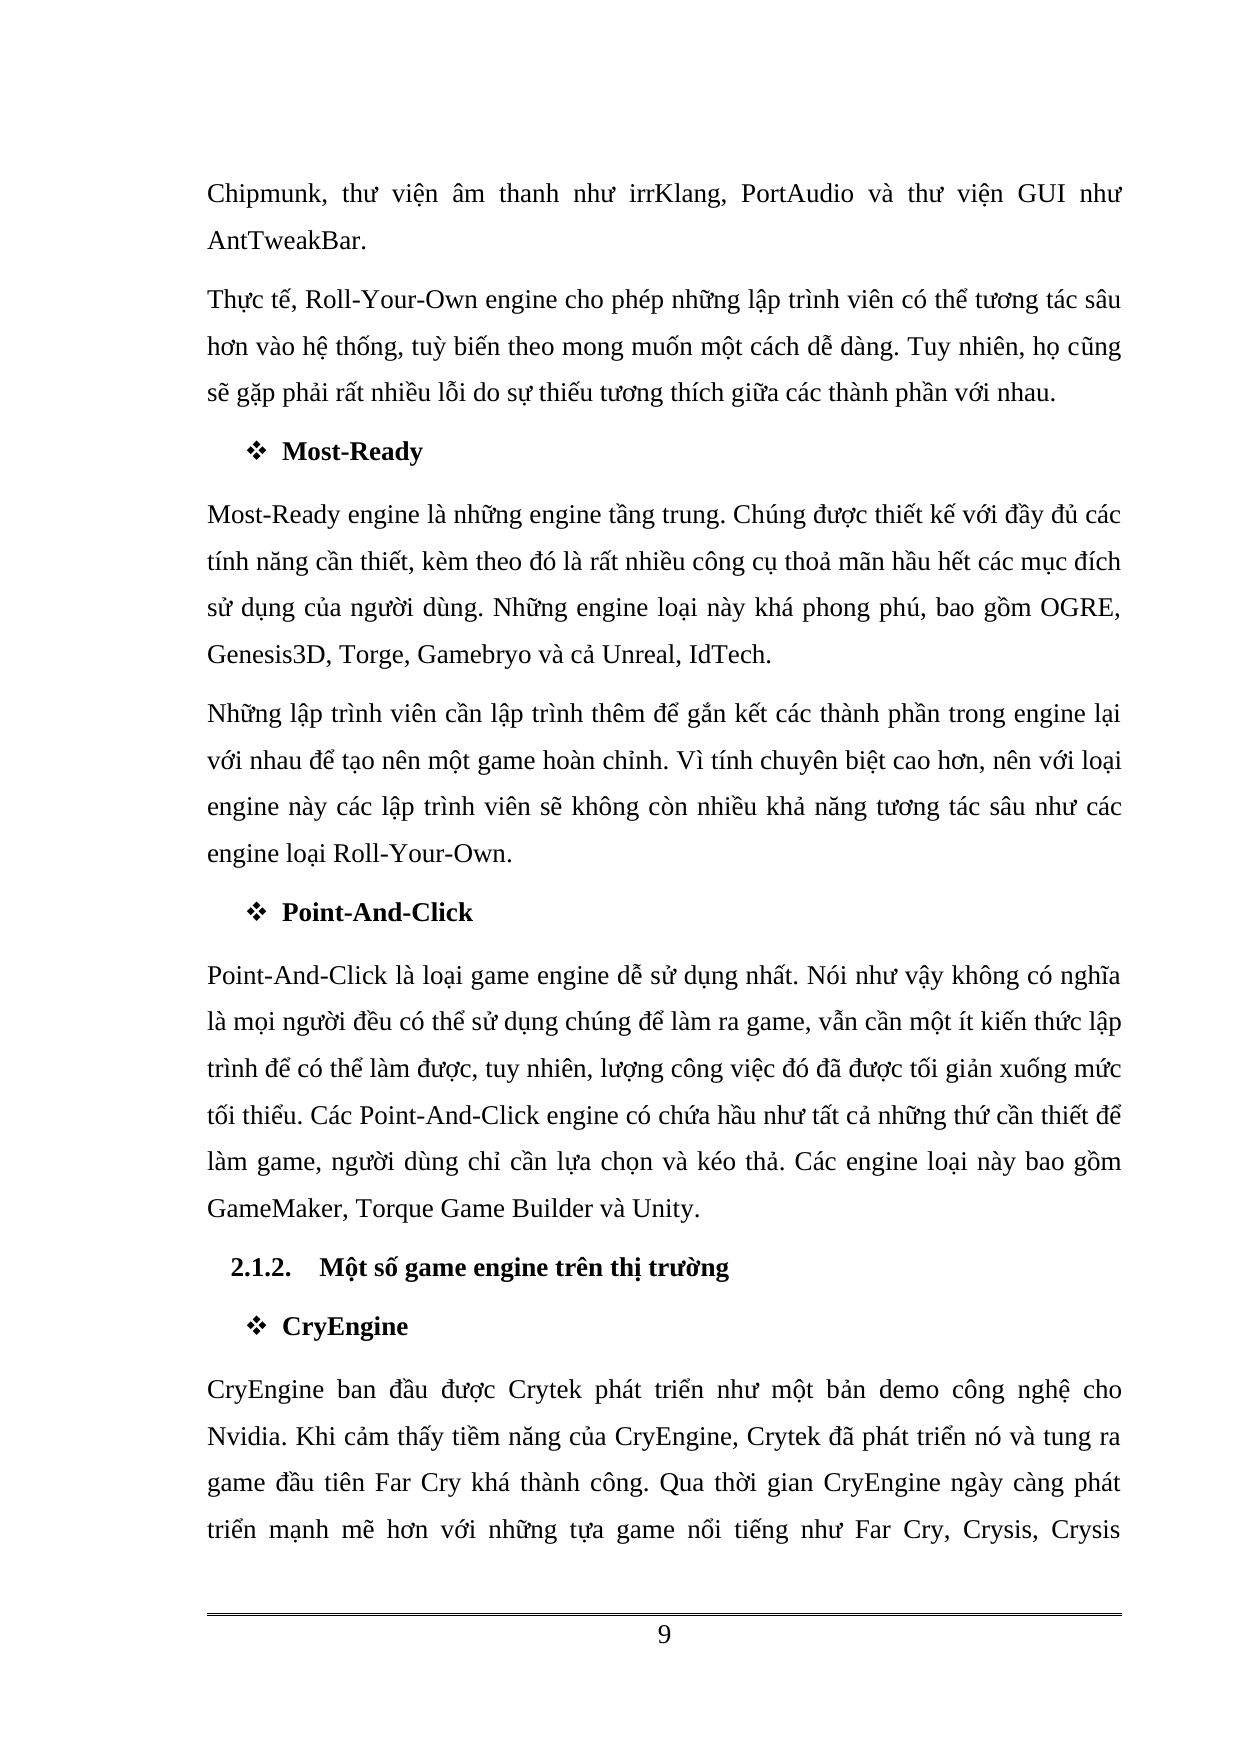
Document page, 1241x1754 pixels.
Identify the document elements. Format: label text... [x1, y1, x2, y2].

text Most-Ready engine là những engine tầng trung. Chúng được thiết kế với đầy đủ các tính năng cần thiết, kèm theo đó là rất nhiều công cụ thoả mãn hầu hết các mục đích sử dụng của người dùng. Những engine loại này khá phong phú, bao gồm OGRE, Genesis3D, Torge, Gamebryo và cả Unreal, IdTech. [207, 498, 1122, 669]
list CryEngine [244, 1311, 1122, 1342]
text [207, 1373, 1122, 1544]
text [207, 177, 1122, 255]
list Point-And-Click [244, 896, 1122, 928]
list Most-Ready [244, 436, 1122, 467]
text Point-And-Click là loại game engine dễ sử dụng nhất. Nói như vậy không có nghĩa là mọi người đều có thể sử dụng chúng để làm ra game, vẫn cần một ít kiến thức lập trình để có thể làm được, tuy nhiên, lượng công việc đó đã được tối giản xuống mức tối thiểu. Các Point-And-Click engine có chứa hầu như tất cả những thứ cần thiết để làm game, người dùng chỉ cần lựa chọn và kéo thả. Các engine loại này bao gồm GameMaker, Torque Game Builder và Unity. [207, 959, 1122, 1223]
subtitle Một số game engine trên thị trường [230, 1251, 1122, 1282]
text Thực tế, Roll-Your-Own engine cho phép những lập trình viên có thể tương tác sâu hơn vào hệ thống, tuỳ biến theo mong muốn một cách dễ dàng. Tuy nhiên, họ cũng sẽ gặp phải rất nhiều lỗi do sự thiếu tương thích giữa các thành phần với nhau. [207, 283, 1122, 407]
text Những lập trình viên cần lập trình thêm để gắn kết các thành phần trong engine lại với nhau để tạo nên một game hoàn chỉnh. Vì tính chuyên biệt cao hơn, nên với loại engine này các lập trình viên sẽ không còn nhiều khả năng tương tác sâu như các engine loại Roll-Your-Own. [207, 697, 1122, 868]
